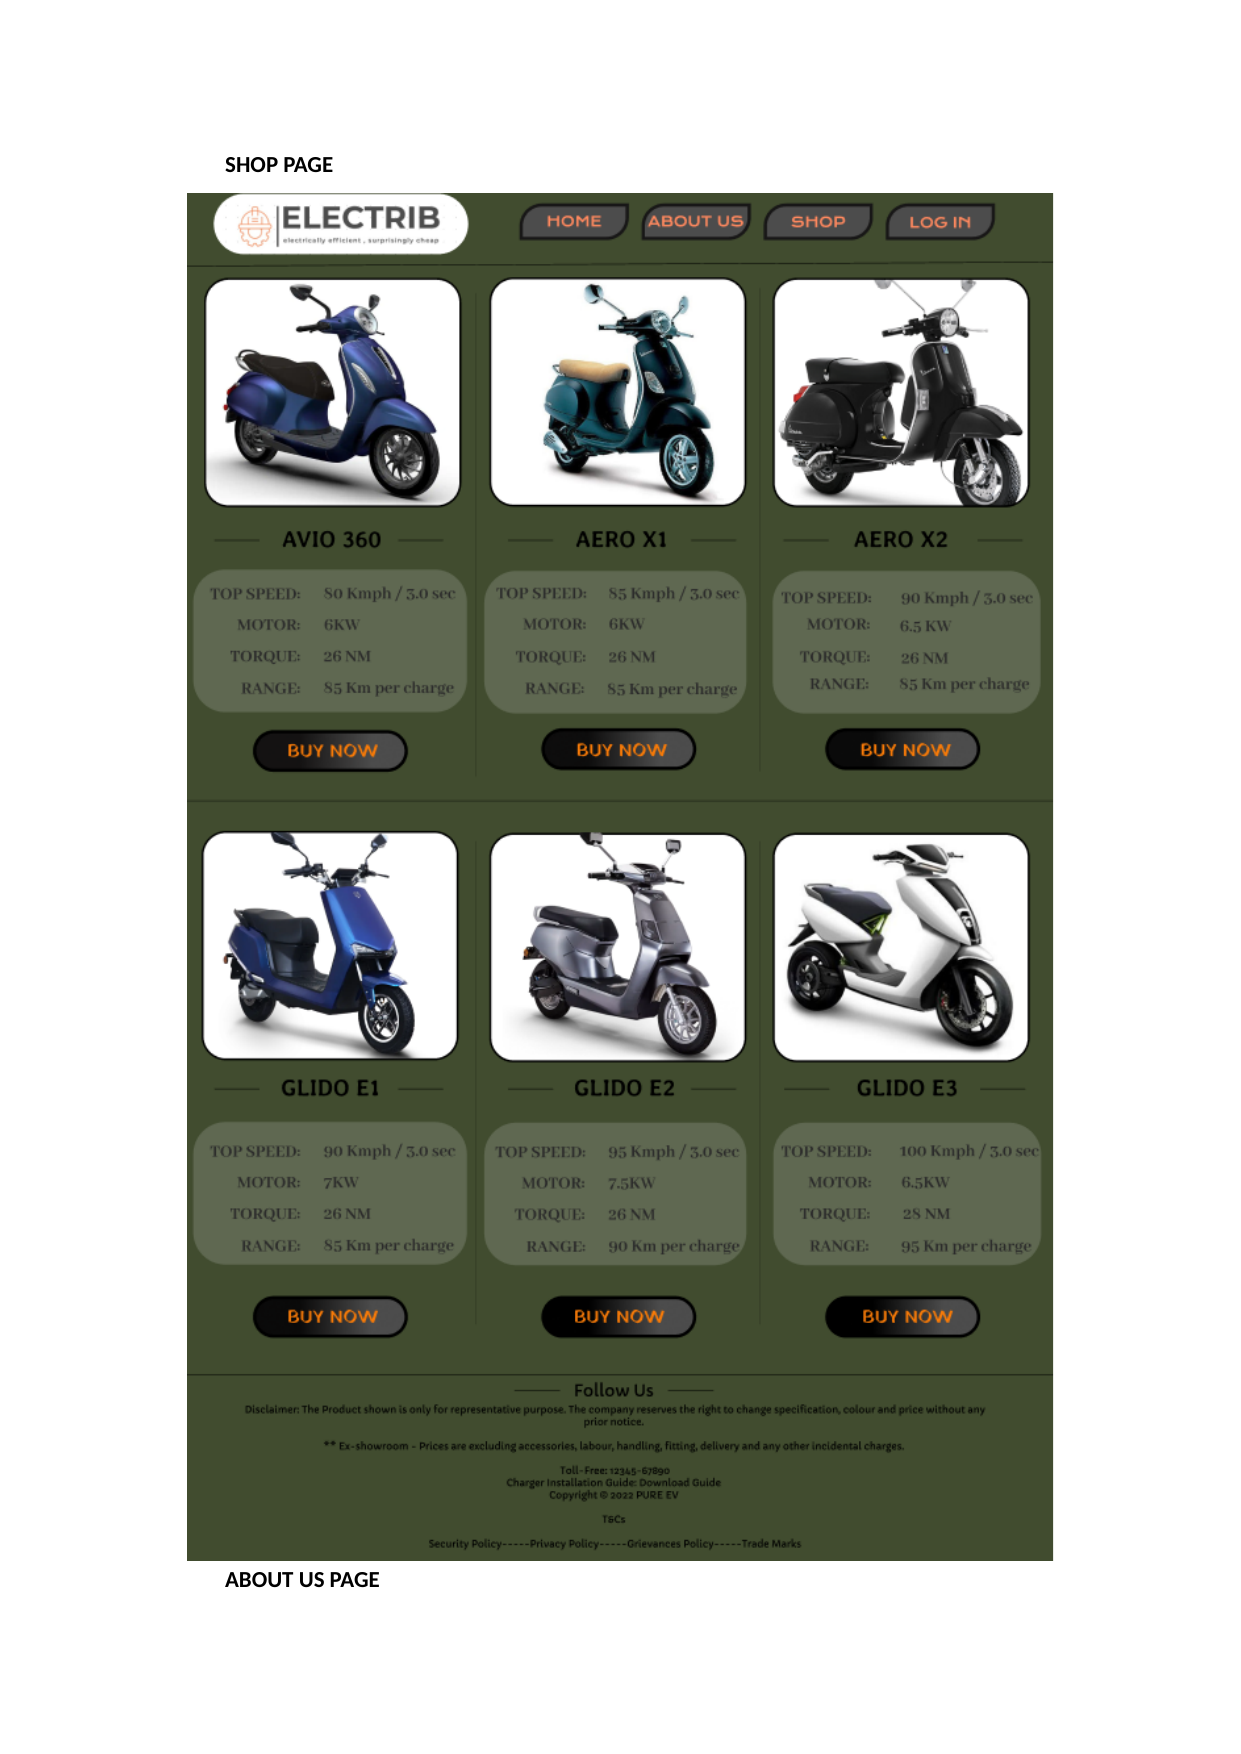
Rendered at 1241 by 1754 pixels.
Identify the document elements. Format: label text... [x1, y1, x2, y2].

list SHOP PAGE [225, 150, 1090, 178]
picture [187, 193, 1054, 1561]
